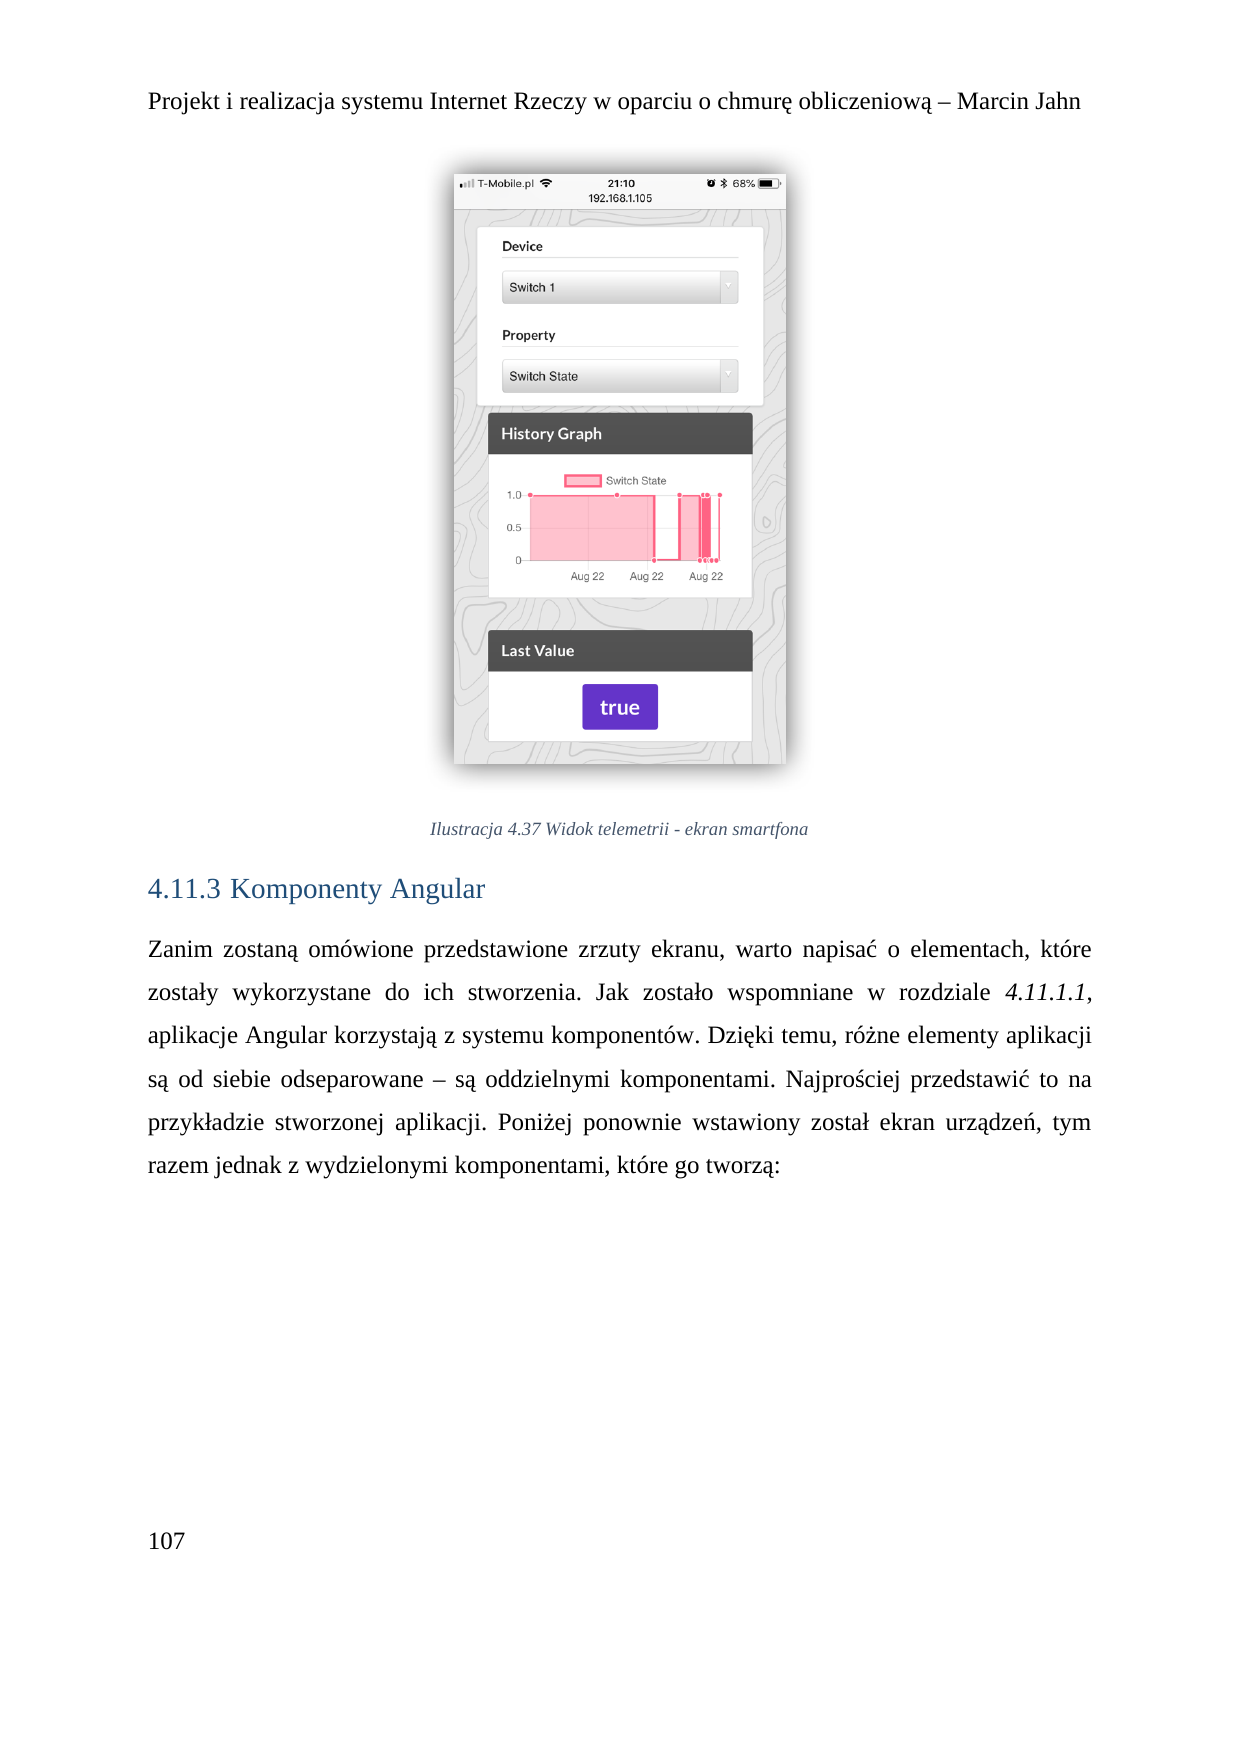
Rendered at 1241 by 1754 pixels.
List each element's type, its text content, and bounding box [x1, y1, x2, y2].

picture [454, 174, 786, 764]
subtitle Komponenty Angular [148, 871, 1093, 905]
text Zanim zostaną omówione przedstawione zrzuty ekranu, warto napisać o elementach, które zostały wykorzystane do ich stworzenia. Jak zostało wspomniane w rozdziale 4.11.1.1, aplikacje Angular korzystają z systemu komponentów. Dzięki temu, różne elementy aplikacji są od siebie odseparowane – są oddzielnymi komponentami. Najprościej przedstawić to na przykładzie stworzonej aplikacji. Poniżej ponownie wstawiony został ekran urządzeń, tym razem jednak z wydzielonymi komponentami, które go tworzą: [148, 934, 1093, 1179]
